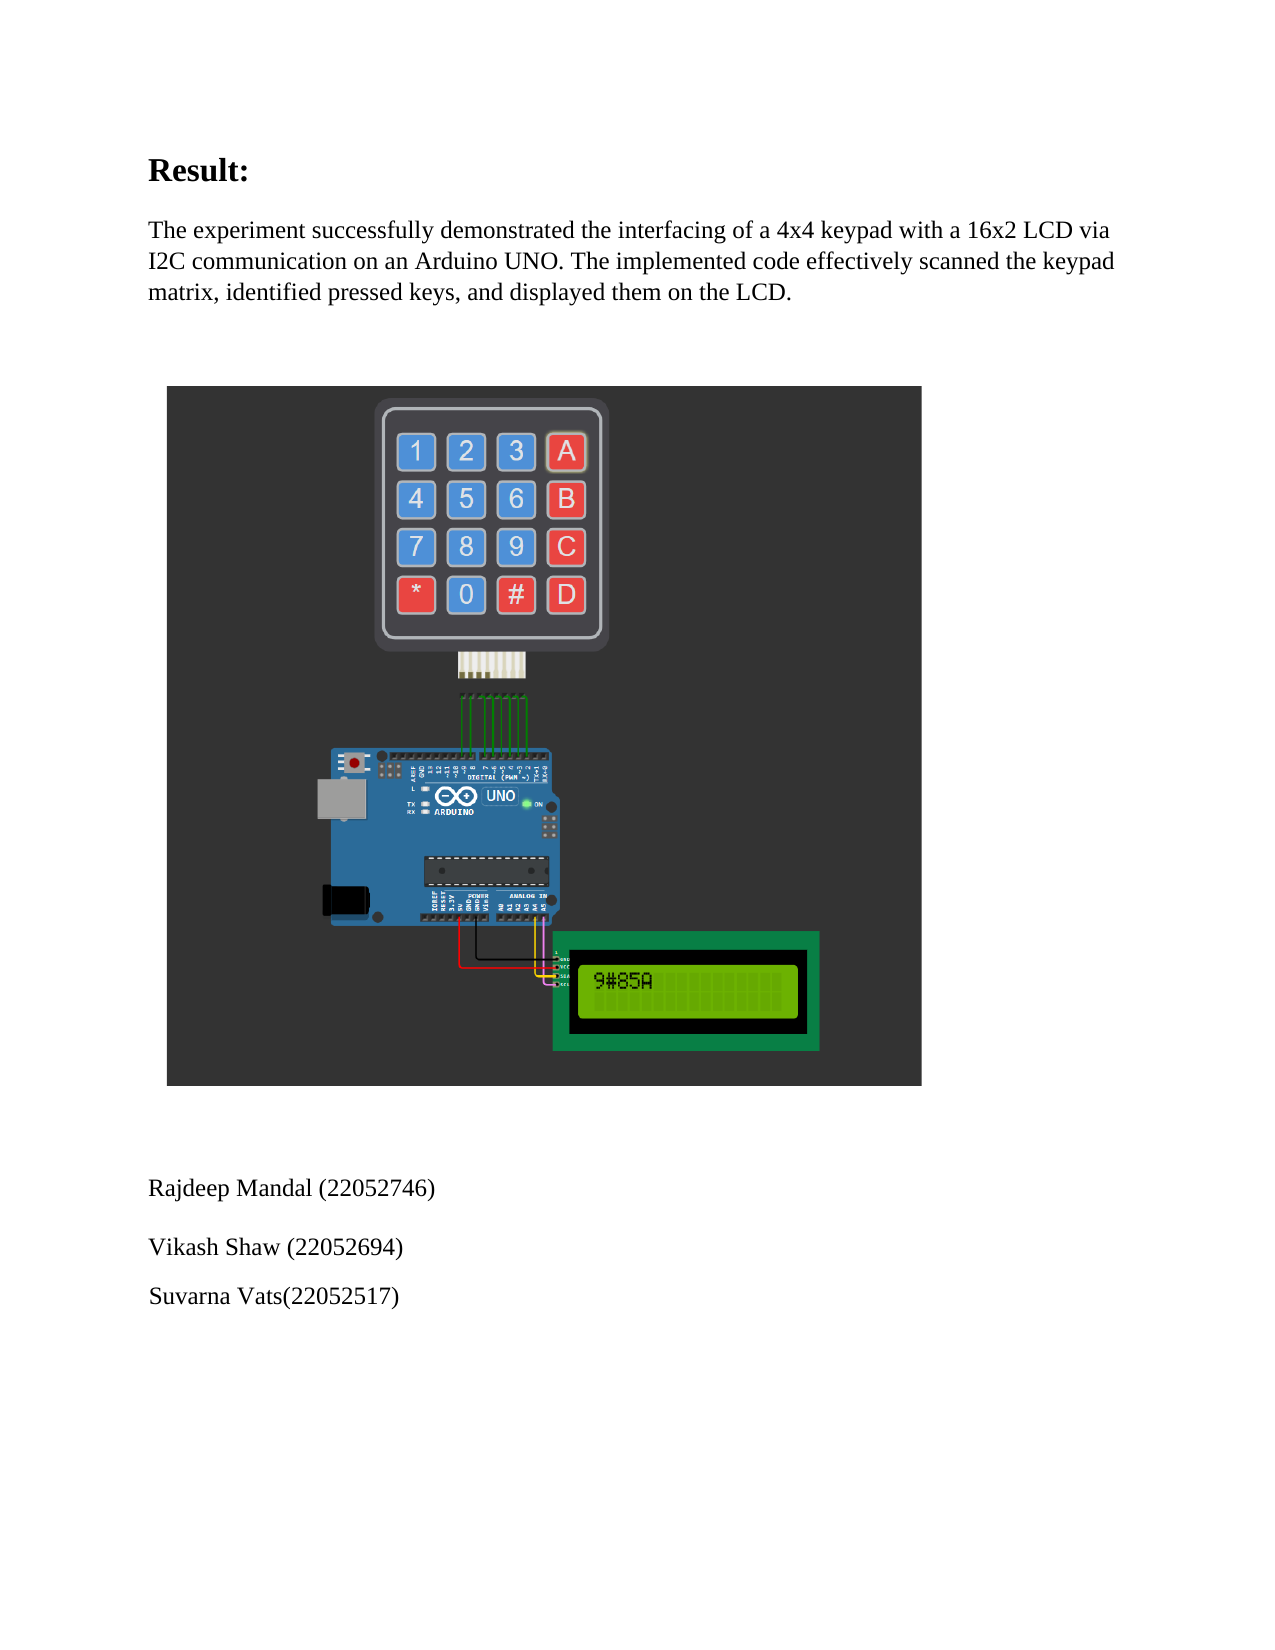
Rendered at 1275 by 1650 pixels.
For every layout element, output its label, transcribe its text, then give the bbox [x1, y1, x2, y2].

text Suvarna Vats(22052517) [148, 1281, 1125, 1310]
text The experiment successfully demonstrated the interfacing of a 4x4 keypad with a 16x2 LCD via I2C communication on an Arduino UNO. The implemented code effectively scanned the keypad matrix, identified pressed keys, and displayed them on the LCD. [148, 215, 1127, 305]
text Rajdeep Mandal (22052746) [148, 1173, 1127, 1202]
text Vikash Shaw (22052694) [148, 1232, 1127, 1260]
text Result: [148, 150, 1127, 188]
